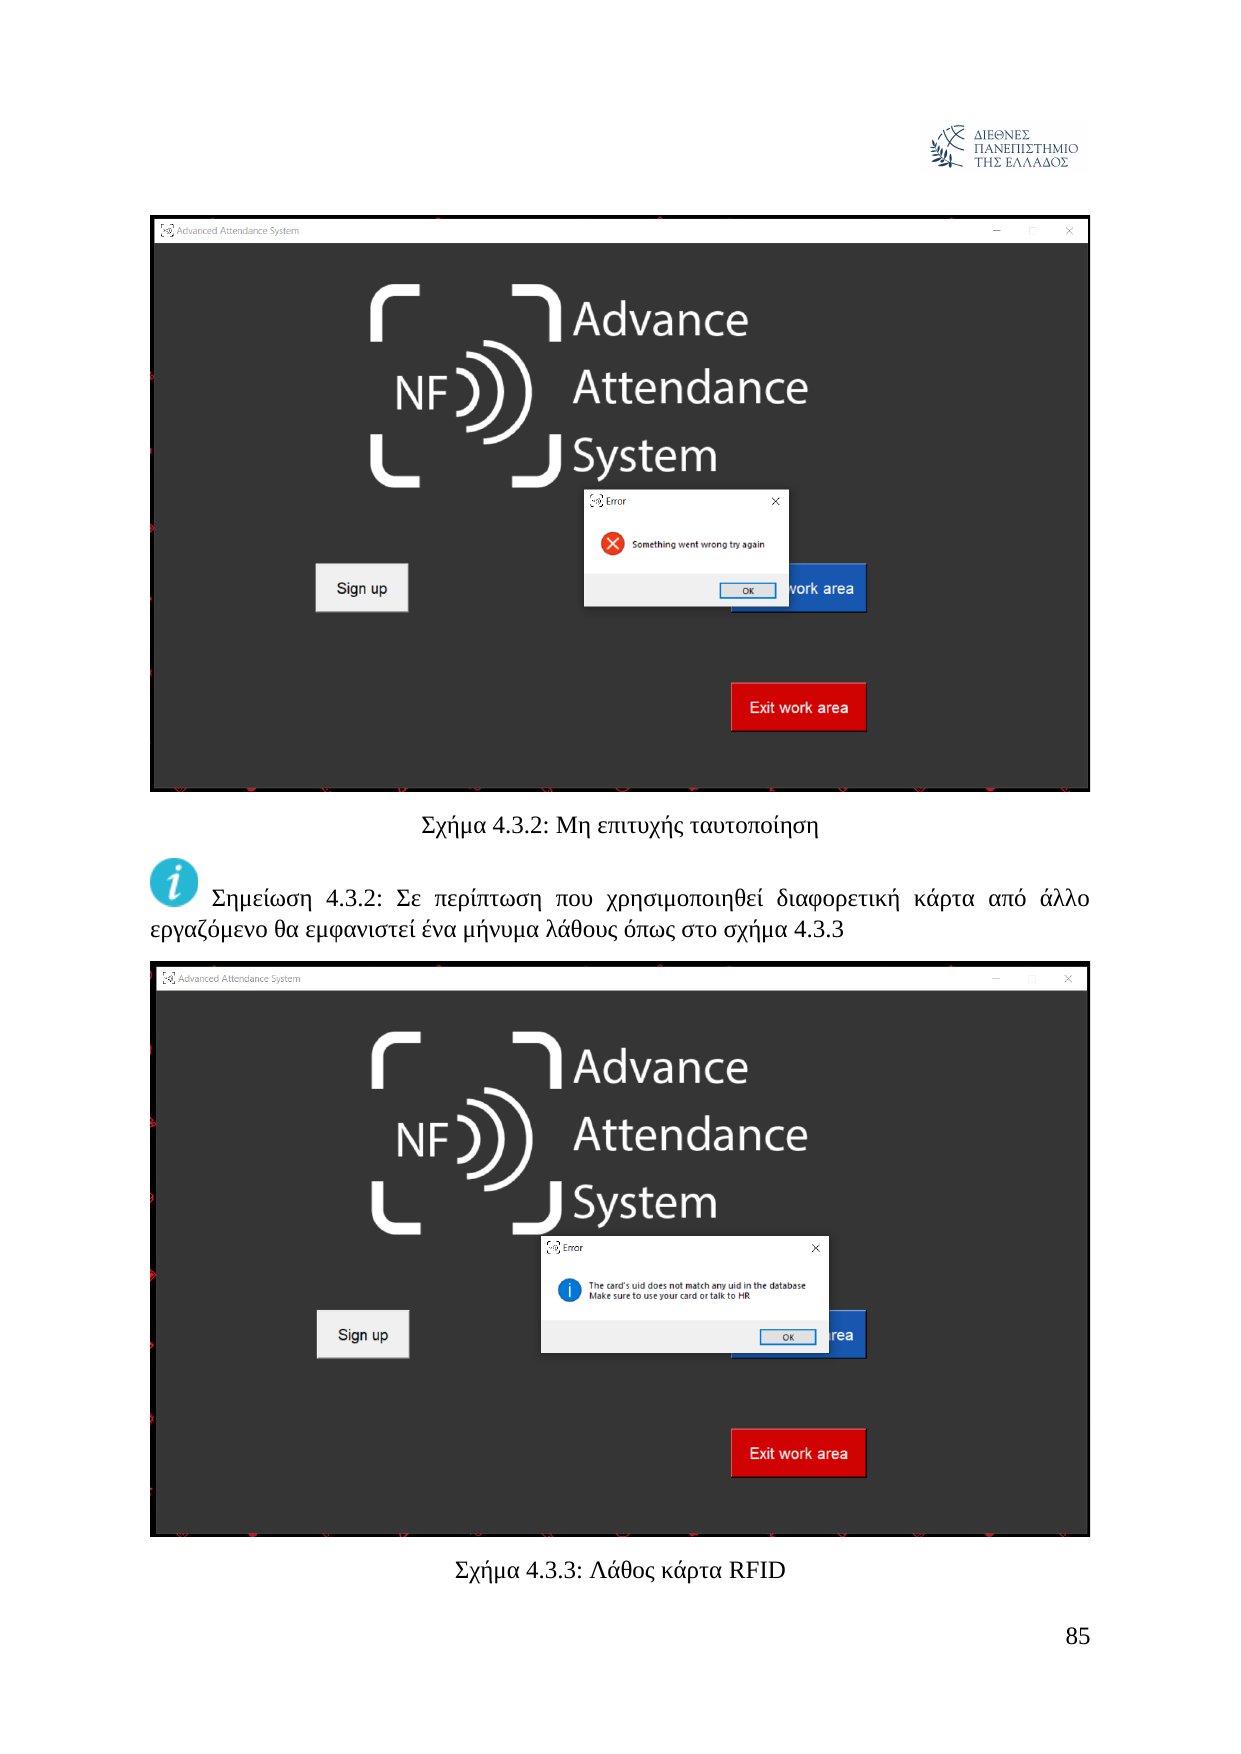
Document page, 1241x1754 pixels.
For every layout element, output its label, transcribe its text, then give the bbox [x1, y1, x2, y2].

text Σχήμα 4.3.2: Μη επιτυχής ταυτοποίηση [150, 810, 1090, 839]
picture [150, 858, 198, 907]
text Σχήμα 4.3.3: Λάθος κάρτα RFID [150, 1556, 1090, 1584]
picture [150, 215, 1091, 792]
picture [917, 120, 1091, 174]
text Σημείωση 4.3.2: Σε περίπτωση που χρησιμοποιηθεί διαφορετική κάρτα από άλλο εργαζόμενο θα εμφανιστεί ένα μήνυμα λάθους όπως στο σχήμα 4.3.3 [150, 858, 1090, 943]
picture [150, 961, 1091, 1537]
